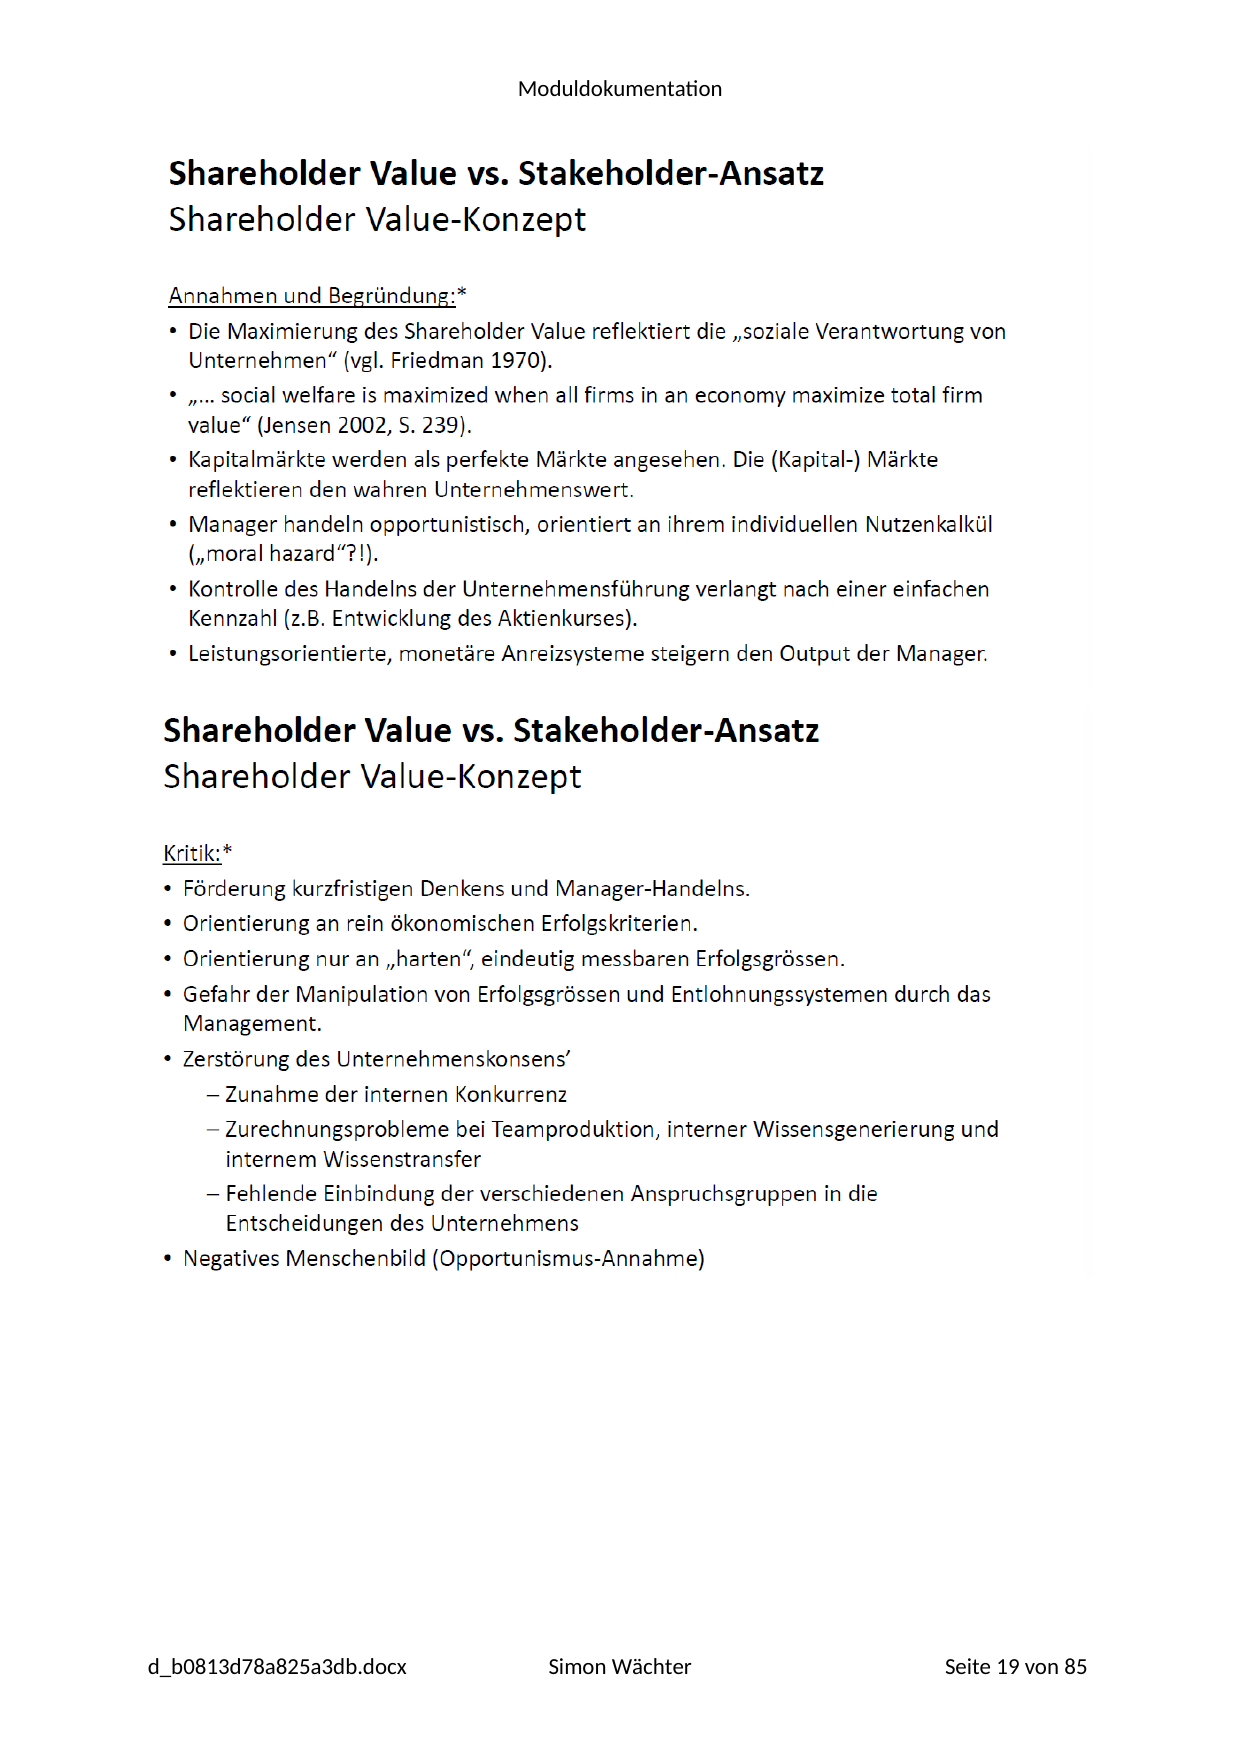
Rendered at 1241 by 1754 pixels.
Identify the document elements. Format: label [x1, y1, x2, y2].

picture [147, 707, 1093, 1278]
picture [147, 147, 1093, 689]
